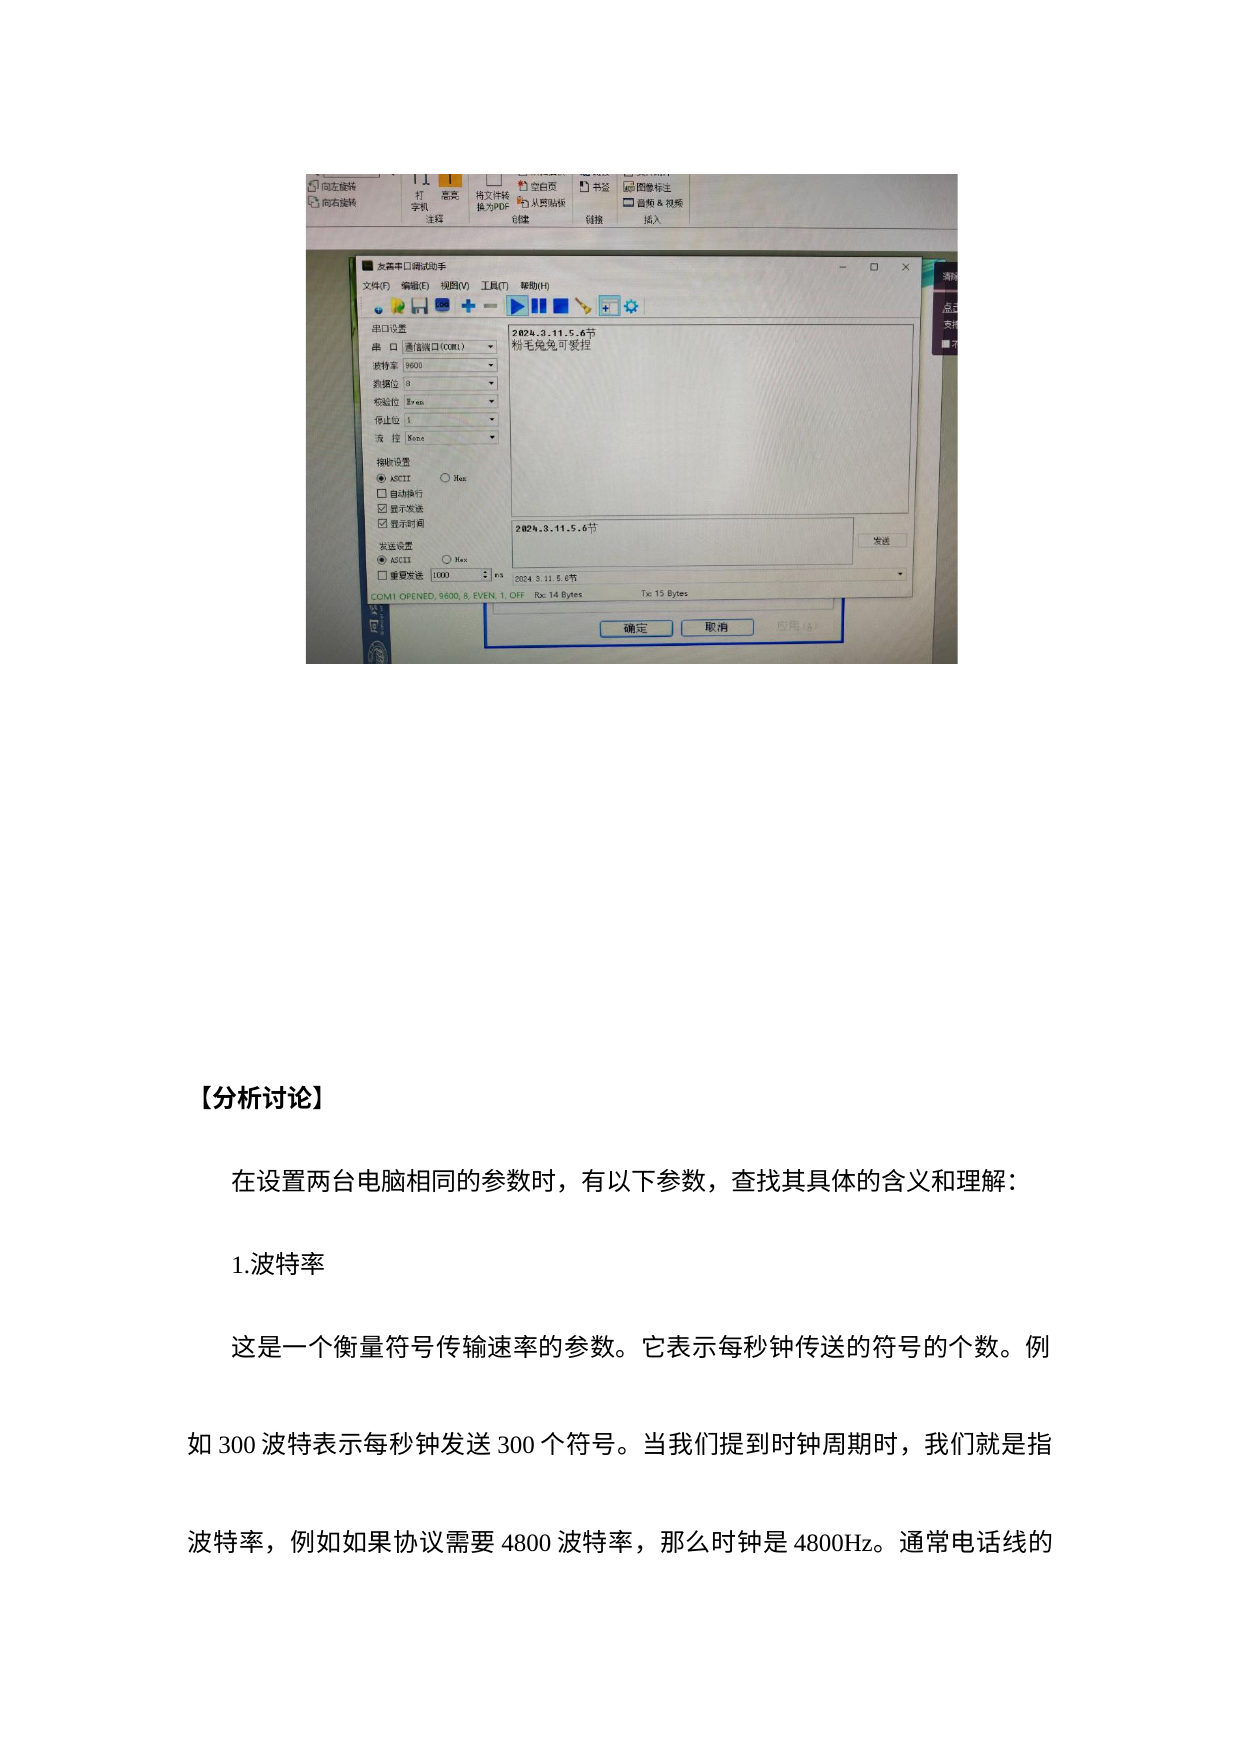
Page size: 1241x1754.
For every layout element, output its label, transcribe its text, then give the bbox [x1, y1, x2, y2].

text 1.波特率 [187, 1230, 1053, 1295]
picture [305, 174, 958, 664]
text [187, 1313, 1053, 1573]
text 【分析讨论】 [187, 1064, 1053, 1129]
text 在设置两台电脑相同的参数时，有以下参数，查找其具体的含义和理解： [187, 1147, 1053, 1212]
